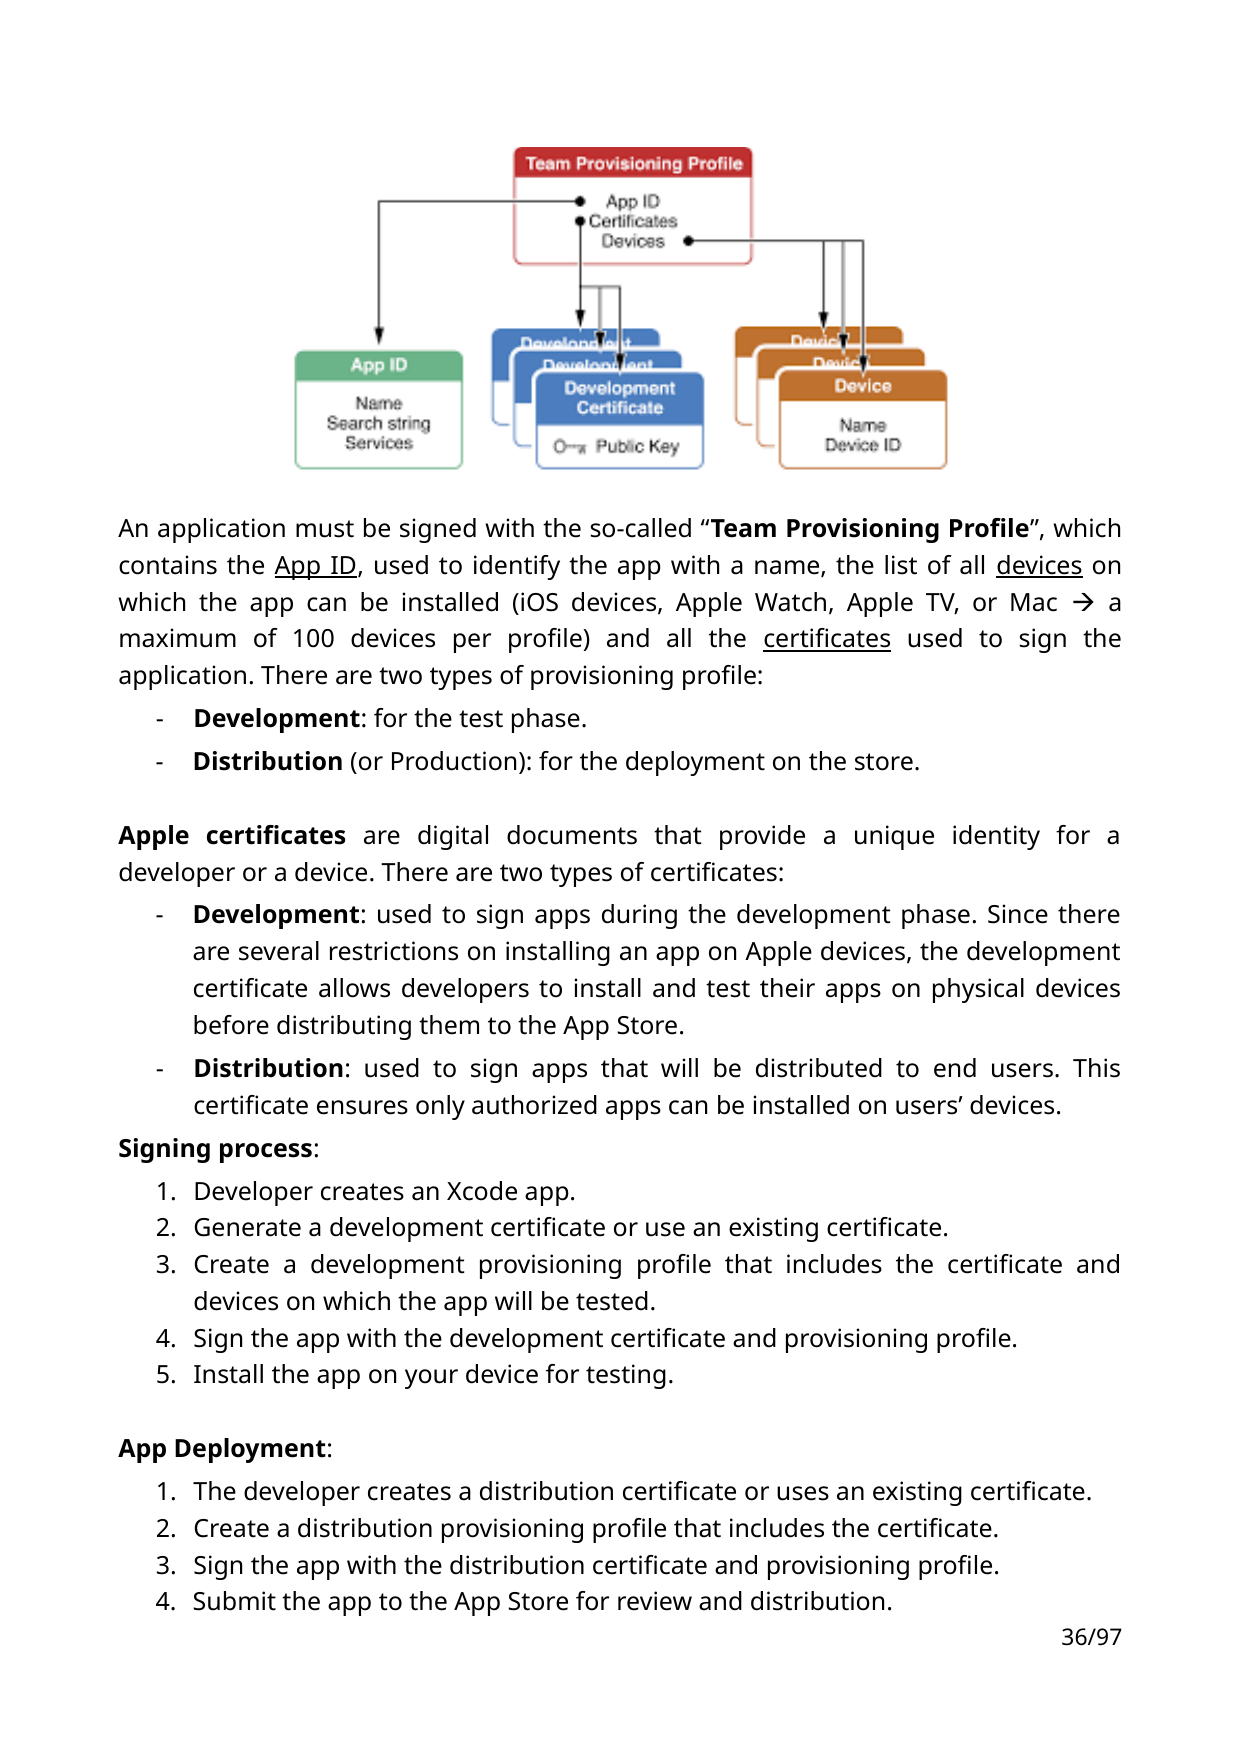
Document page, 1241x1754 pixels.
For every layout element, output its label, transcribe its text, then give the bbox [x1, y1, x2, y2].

text Signing process: [118, 1130, 1122, 1164]
list The developer creates a distribution certificate or uses an existing certificate. [156, 1474, 1122, 1508]
list Sign the app with the distribution certificate and provisioning profile. [156, 1547, 1122, 1581]
list Sign the app with the development certificate and provisioning profile. [156, 1320, 1122, 1354]
list Create a development provisioning profile that includes the certificate and devices on which the app will be tested. [156, 1247, 1122, 1318]
text An application must be signed with the so-called “Team Provisioning Profile”, which contains the App ID, used to identify the app with a name, the list of all devices on which the app can be installed (iOS devices, Apple Watch, Apple TV, or Mac a maximum of 100 devices per profile) and all the certificates used to sign the application. There are two types of provisioning profile: [118, 511, 1122, 692]
list Generate a development certificate or use an existing certificate. [156, 1210, 1122, 1244]
list Create a distribution provisioning profile that includes the certificate. [156, 1511, 1122, 1544]
list Install the app on your device for testing. [156, 1357, 1122, 1391]
text App Deployment: [118, 1431, 1122, 1465]
list Submit the app to the App Store for review and distribution. [155, 1584, 1122, 1618]
list Development: used to sign apps during the development phase. Since there are several restrictions on installing an app on Apple devices, the development certificate allows developers to install and test their apps on physical devices before distributing them to the App Store. [155, 897, 1122, 1042]
list Distribution: used to sign apps that will be distributed to end users. This certificate ensures only authorized apps can be installed on users’ devices. [156, 1051, 1122, 1121]
list Development: for the test phase. [156, 701, 1122, 735]
list Distribution (or Production): for the deployment on the store. [155, 744, 1122, 778]
text Apple certificates are digital documents that provide a unique identity for a developer or a device. There are two types of certificates: [118, 817, 1122, 888]
list Developer creates an Xcode app. [156, 1173, 1122, 1207]
